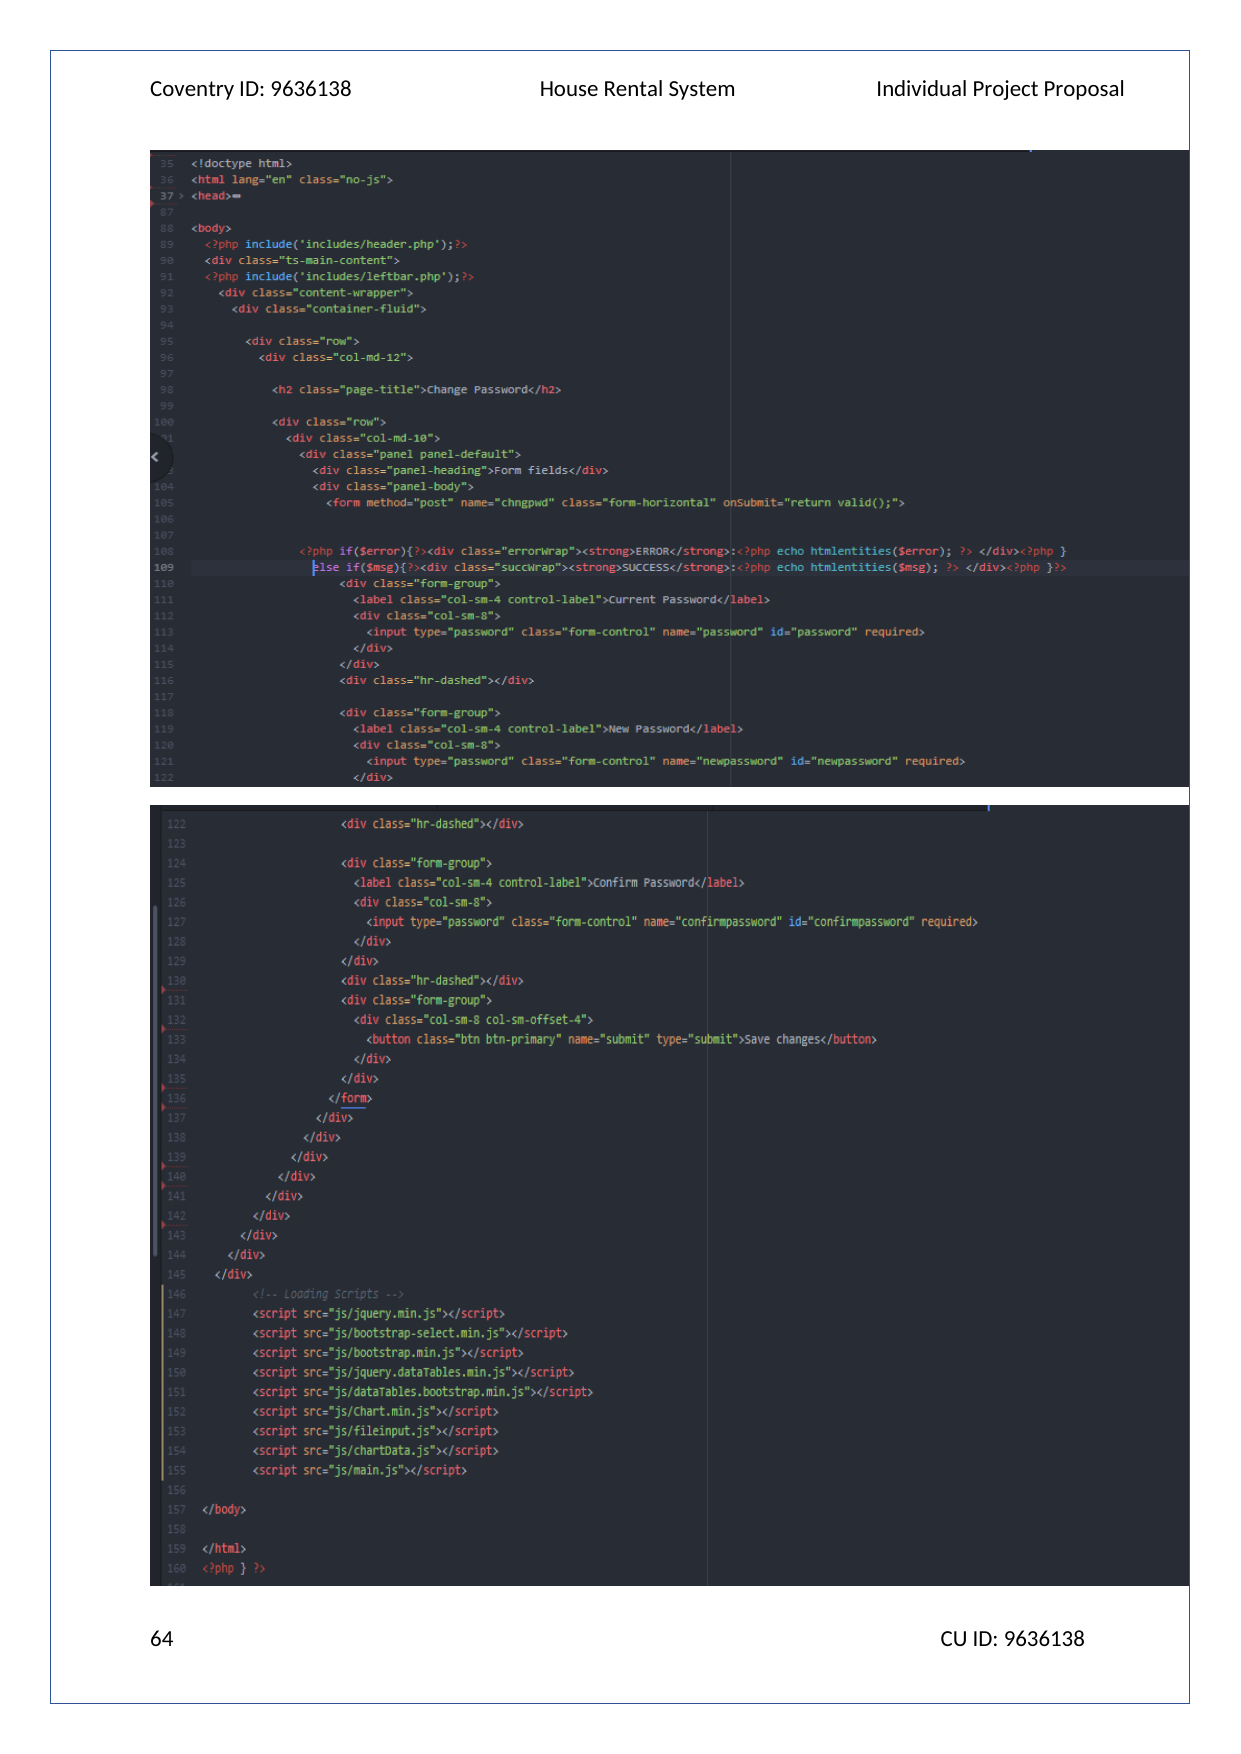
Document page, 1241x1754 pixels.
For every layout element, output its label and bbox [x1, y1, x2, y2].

picture [150, 805, 1189, 1586]
picture [150, 150, 1189, 787]
